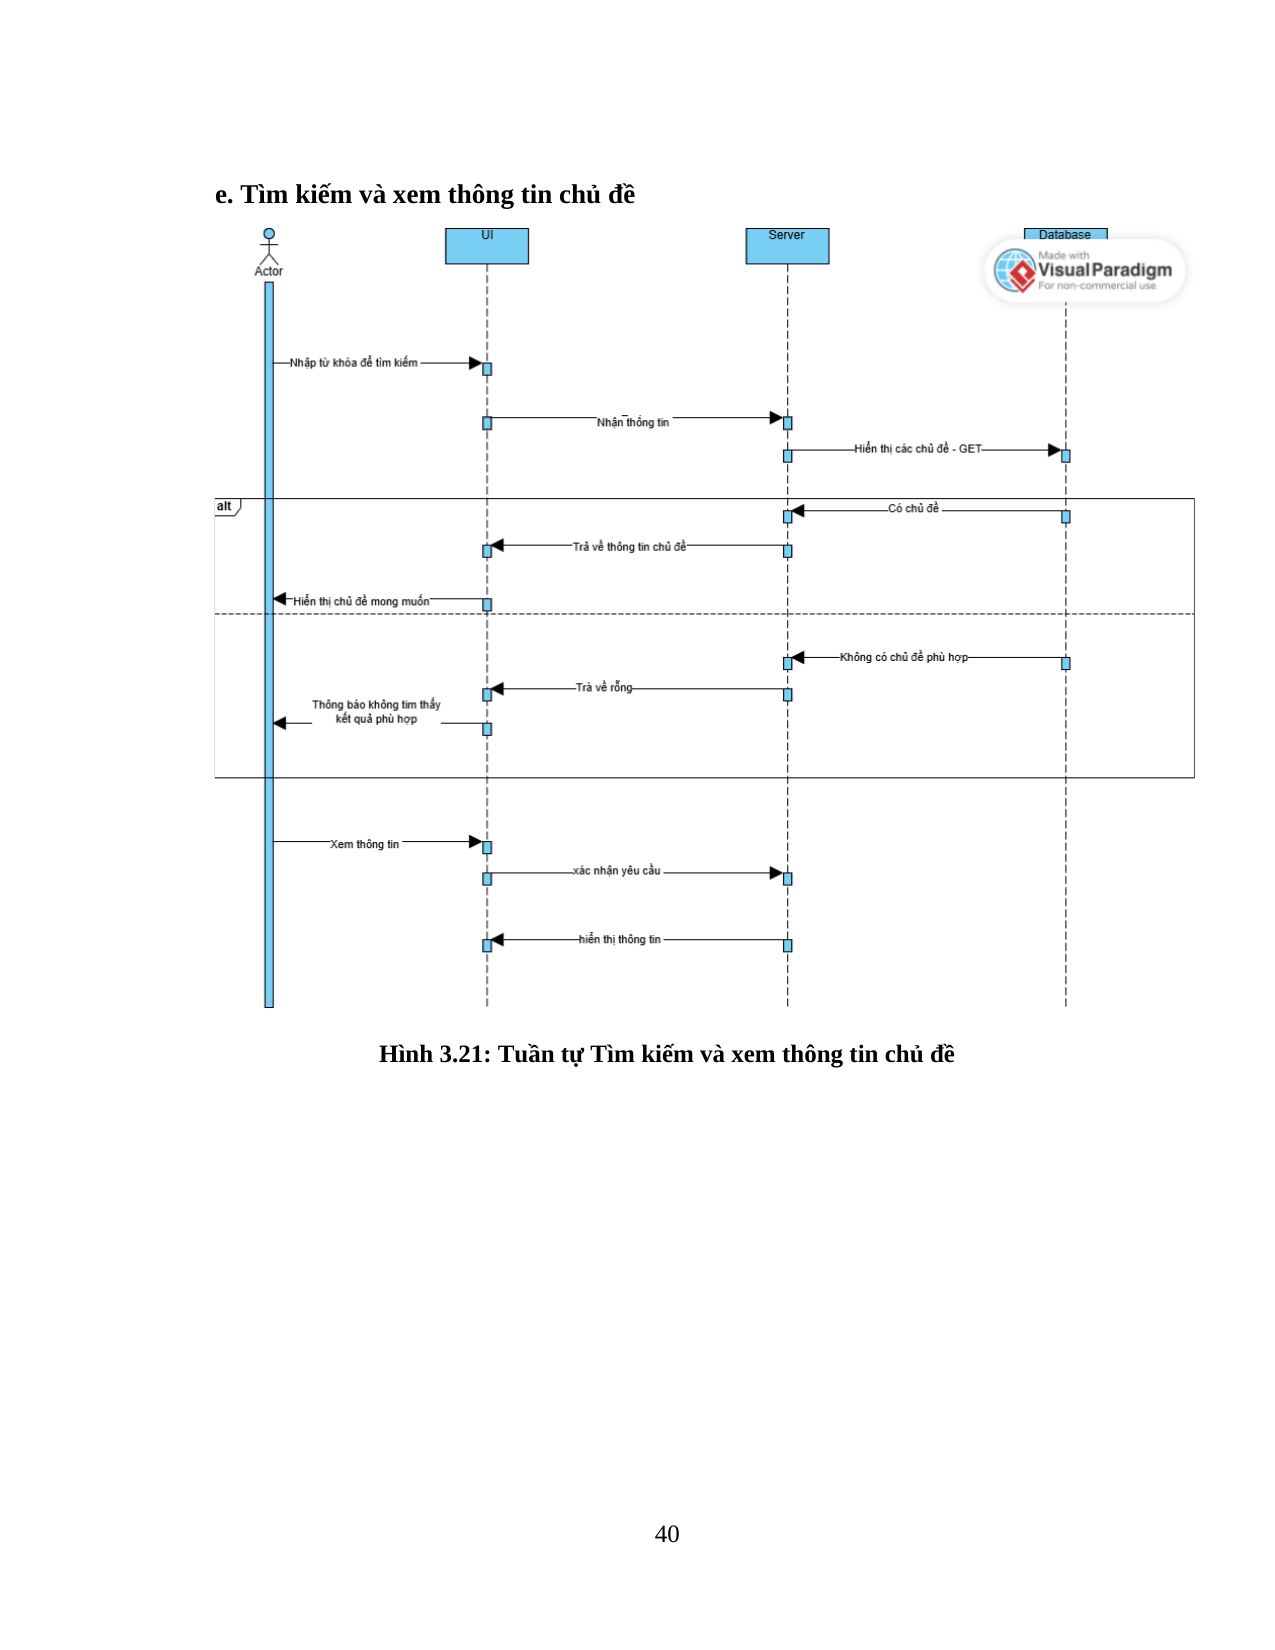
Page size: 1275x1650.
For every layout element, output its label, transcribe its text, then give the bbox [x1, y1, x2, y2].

picture [214, 228, 1195, 1008]
text e. Tìm kiếm và xem thông tin chủ đề [215, 178, 1157, 209]
text Hình 3.21: Tuần tự Tìm kiếm và xem thông tin chủ đề [177, 1039, 1157, 1068]
